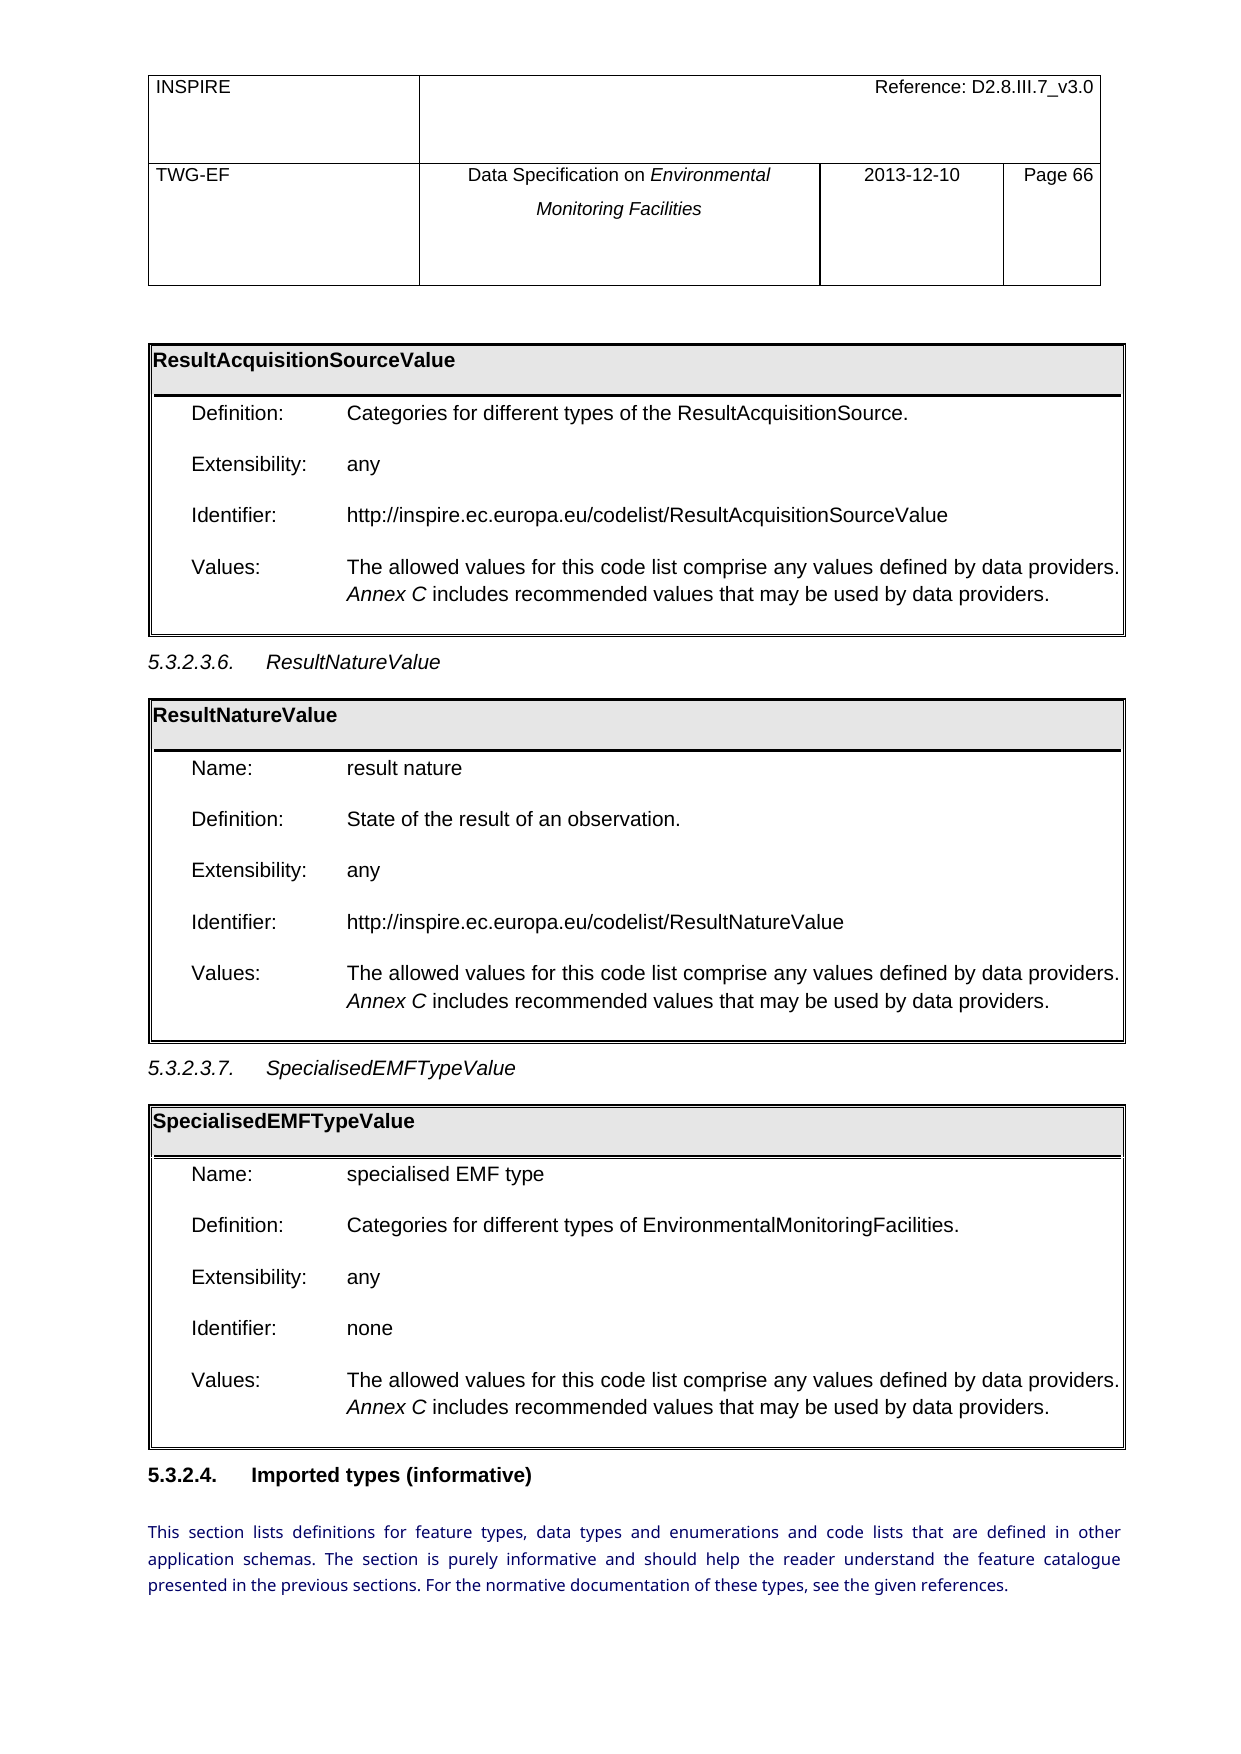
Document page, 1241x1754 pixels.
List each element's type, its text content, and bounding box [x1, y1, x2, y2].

text This section lists definitions for feature types, data types and enumerations and code lists that are defined in other application schemas. The section is purely informative and should help the reader understand the feature catalogue presented in the previous sections. For the normative documentation of these types, see the given references. [148, 1521, 1122, 1596]
table_cell [152, 394, 1123, 634]
table_header ResultNatureValue [152, 701, 1123, 749]
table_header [152, 346, 1123, 394]
subtitle ResultNatureValue [148, 649, 1122, 673]
table_header SpecialisedEMFTypeValue [152, 1108, 1123, 1155]
subtitle SpecialisedEMFTypeValue [148, 1056, 1122, 1080]
subtitle Imported types (informative) [148, 1462, 1122, 1486]
table_cell [152, 1155, 1123, 1447]
table_cell [152, 749, 1123, 1040]
